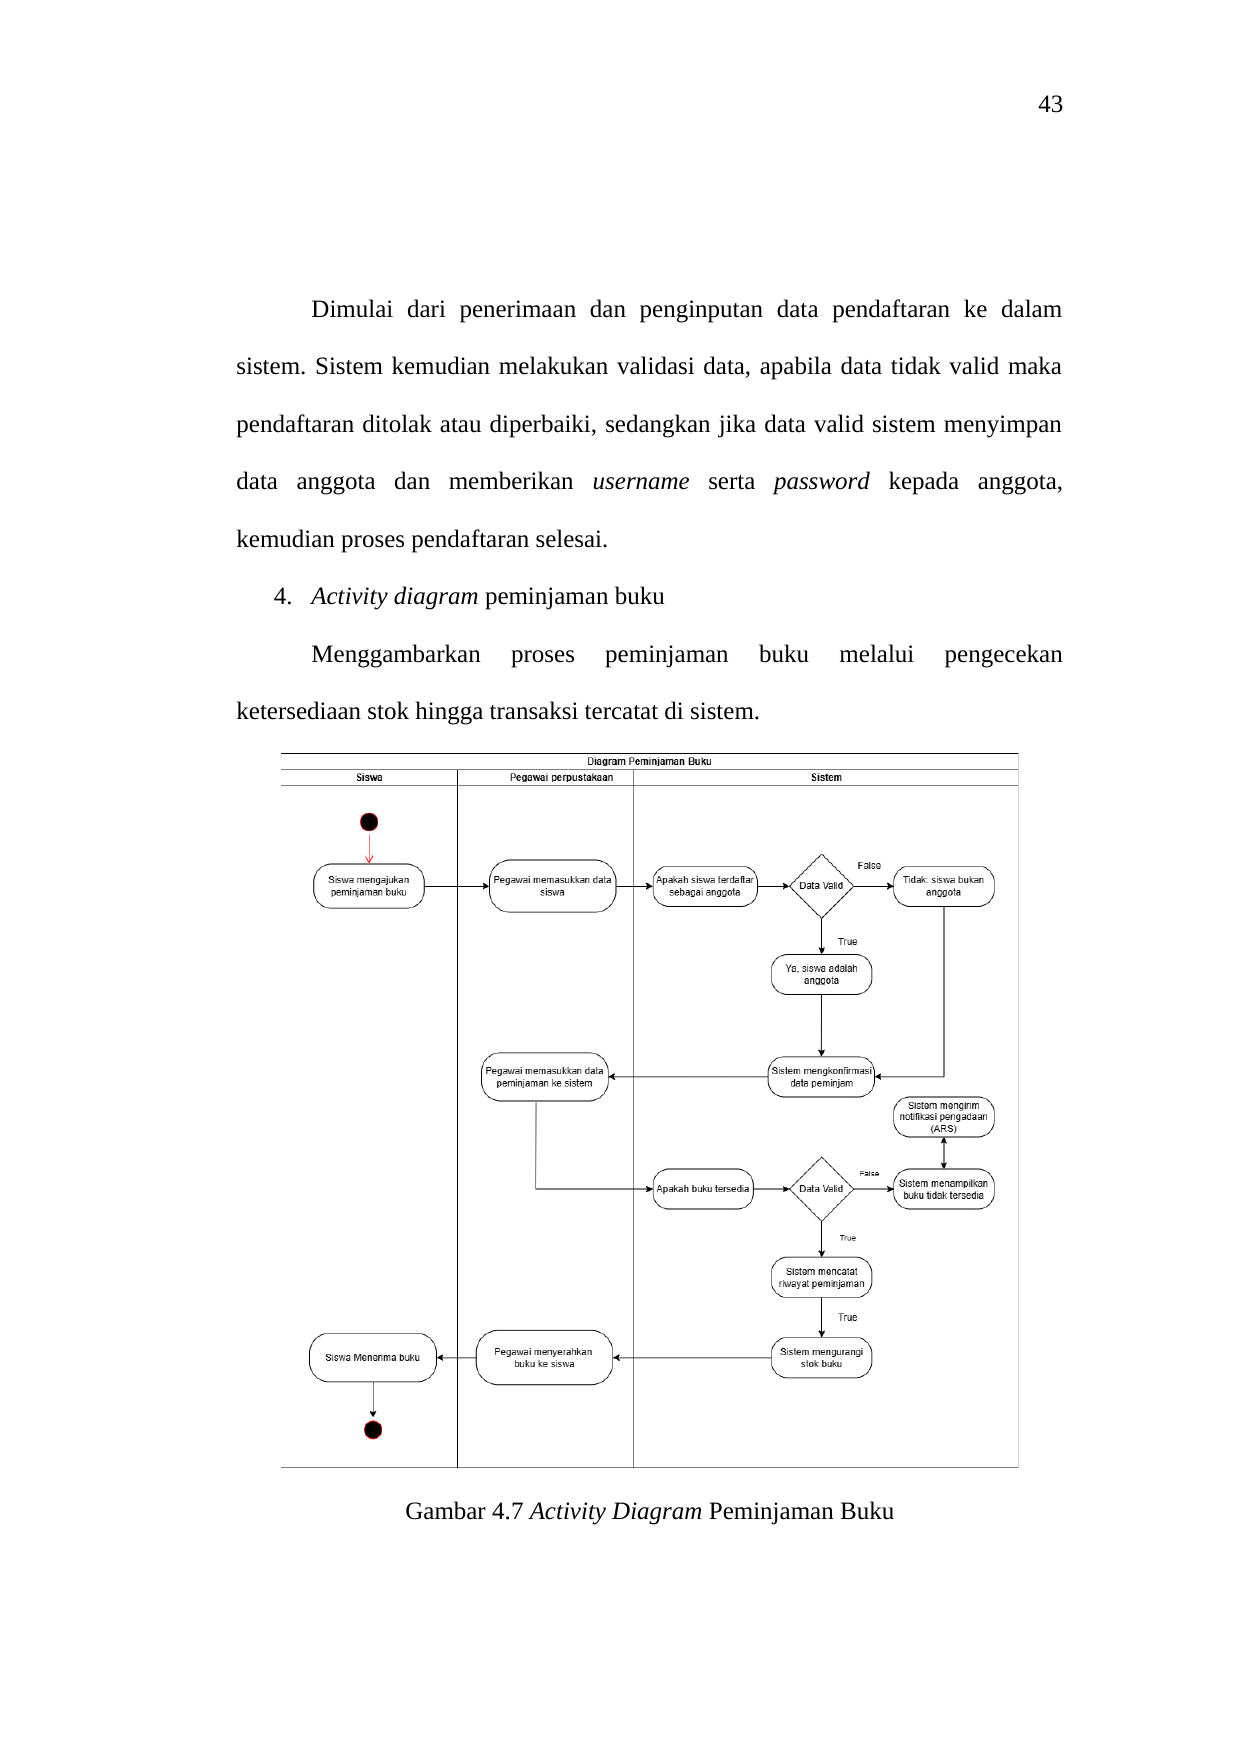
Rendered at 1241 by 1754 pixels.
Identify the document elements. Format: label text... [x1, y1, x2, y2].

picture [281, 753, 1019, 1468]
text Gambar 4.7 Activity Diagram Peminjaman Buku [236, 1496, 1063, 1525]
list Activity diagram peminjaman buku [274, 581, 1063, 610]
text Menggambarkan proses peminjaman buku melalui pengecekan ketersediaan stok hingga transaksi tercatat di sistem. [236, 639, 1063, 725]
text Dimulai dari penerimaan dan penginputan data pendaftaran ke dalam sistem. Sistem kemudian melakukan validasi data, apabila data tidak valid maka pendaftaran ditolak atau diperbaiki, sedangkan jika data valid sistem menyimpan data anggota dan memberikan username serta password kepada anggota, kemudian proses pendaftaran selesai. [236, 294, 1063, 552]
